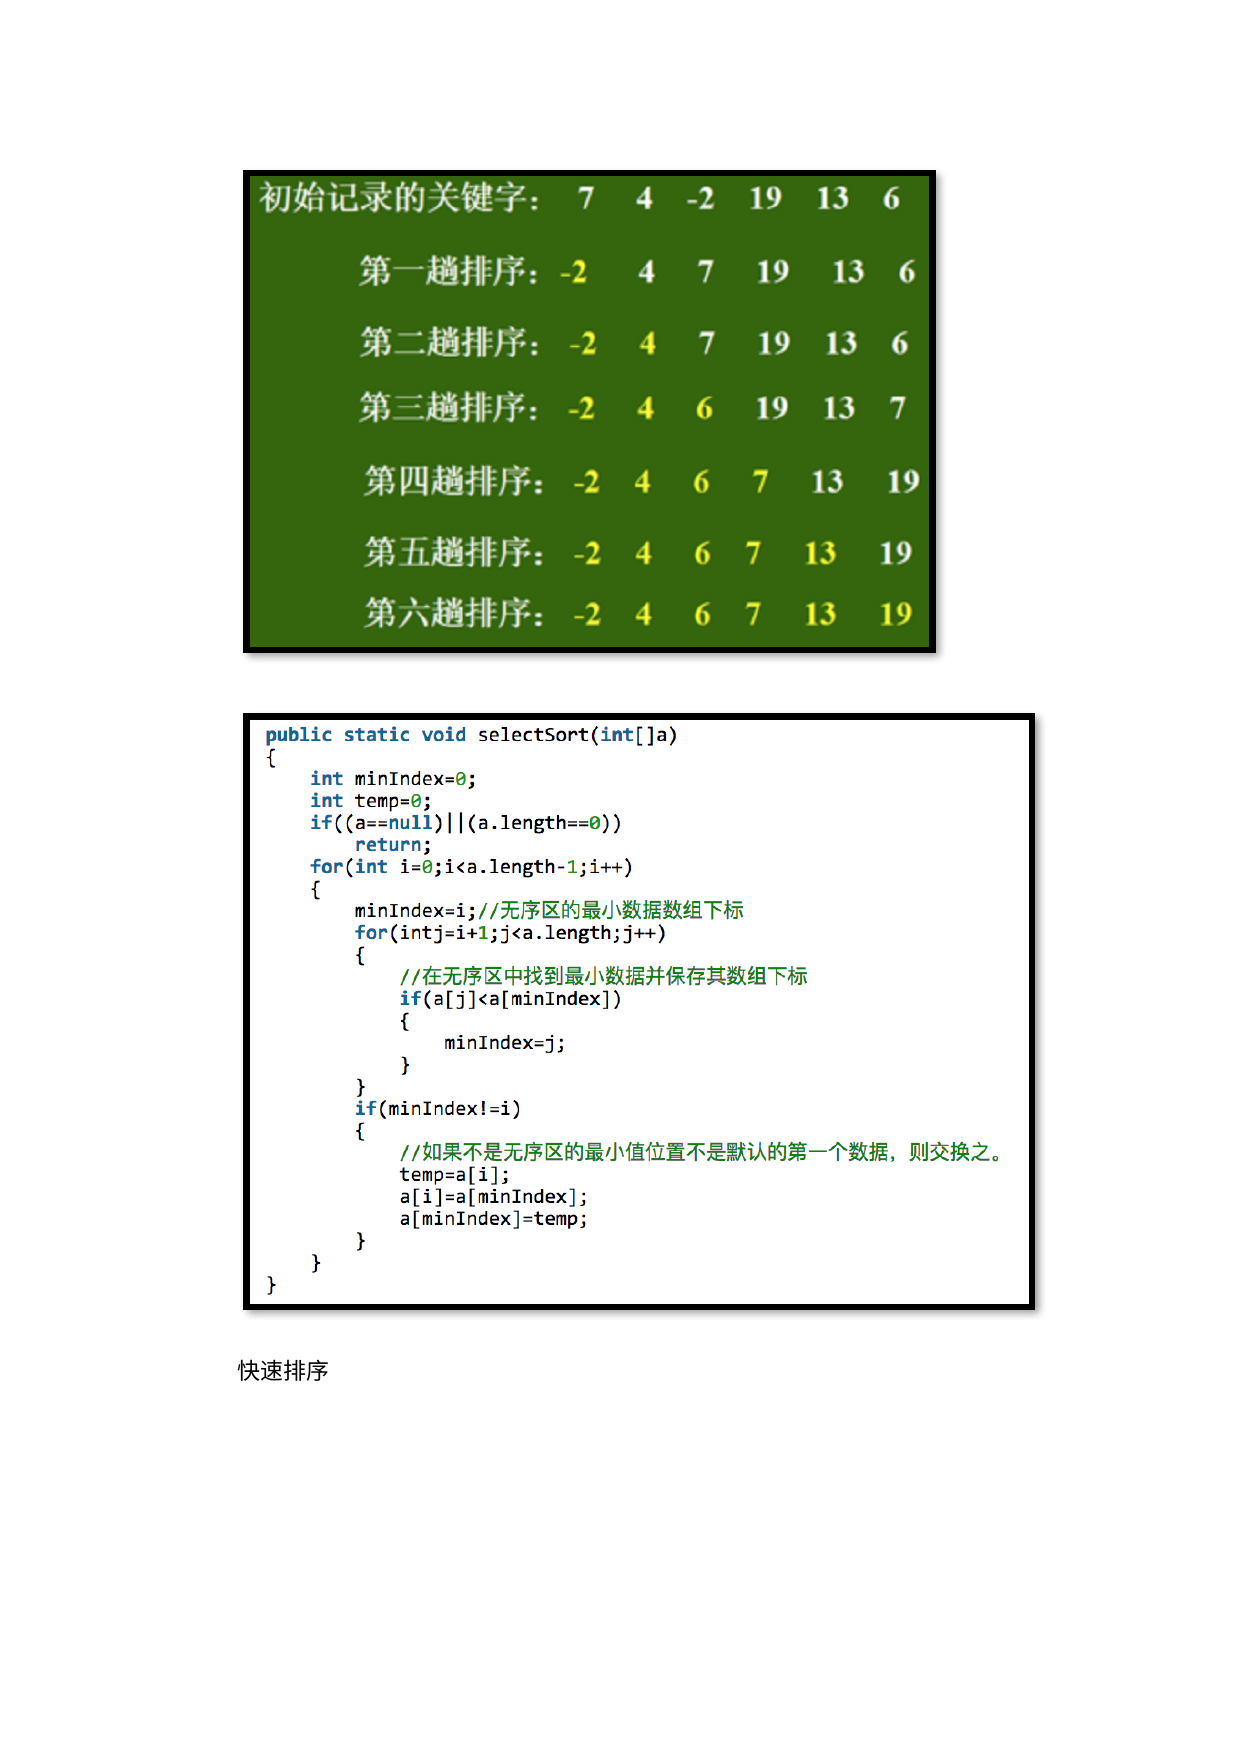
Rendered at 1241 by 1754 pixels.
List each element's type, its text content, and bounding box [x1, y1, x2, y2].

picture [250, 720, 1029, 1304]
text 快速排序 [237, 1352, 1053, 1386]
picture [250, 176, 929, 647]
